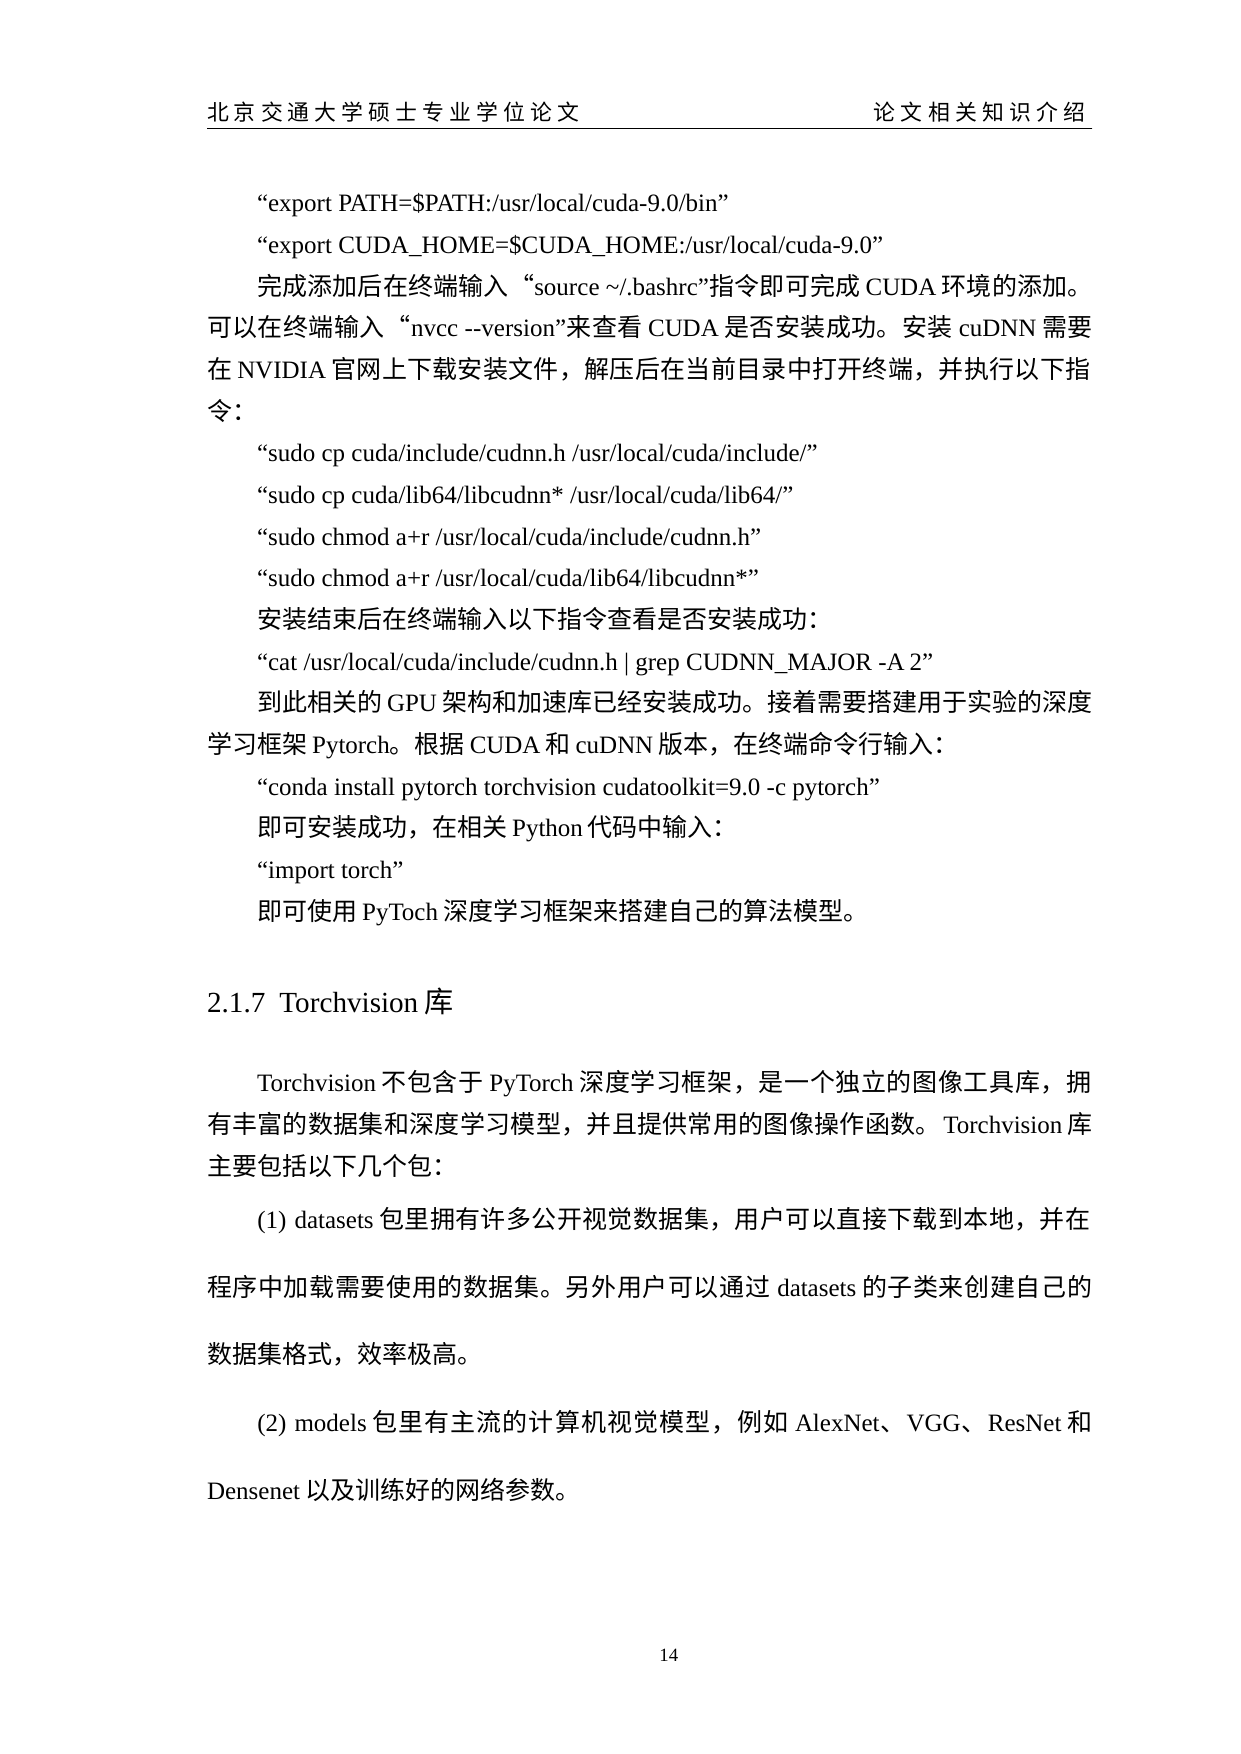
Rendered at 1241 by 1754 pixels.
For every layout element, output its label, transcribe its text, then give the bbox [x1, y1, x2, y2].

text 安装结束后在终端输入以下指令查看是否安装成功： [207, 595, 1092, 637]
text 即可安装成功，在相关Python代码中输入： [207, 803, 1092, 845]
text 2.1.7 Torchvision库 [207, 978, 1092, 1021]
text 到此相关的GPU架构和加速库已经安装成功。接着需要搭建用于实验的深度学习框架Pytorch。根据CUDA和cuDNN版本，在终端命令行输入： [207, 678, 1092, 762]
text Torchvision不包含于PyTorch深度学习框架，是一个独立的图像工具库，拥有丰富的数据集和深度学习模型，并且提供常用的图像操作函数。Torchvision库主要包括以下几个包： [207, 1058, 1092, 1183]
text “sudo chmod a+r /usr/local/cuda/lib64/libcudnn*” [207, 553, 1092, 595]
text “export CUDA_HOME=$CUDA_HOME:/usr/local/cuda-9.0” [207, 220, 1092, 262]
text “conda install pytorch torchvision cudatoolkit=9.0 -c pytorch” [207, 762, 1092, 803]
text “cat /usr/local/cuda/include/cudnn.h | grep CUDNN_MAJOR -A 2” [207, 637, 1092, 678]
text “sudo chmod a+r /usr/local/cuda/include/cudnn.h” [207, 512, 1092, 553]
text 即可使用PyToch深度学习框架来搭建自己的算法模型。 [207, 887, 1092, 928]
text “sudo cp cuda/include/cudnn.h /usr/local/cuda/include/” [207, 428, 1092, 470]
text “export PATH=$PATH:/usr/local/cuda-9.0/bin” [207, 178, 1092, 220]
text “sudo cp cuda/lib64/libcudnn* /usr/local/cuda/lib64/” [207, 470, 1092, 512]
list models包里有主流的计算机视觉模型，例如AlexNet、VGG、ResNet和Densenet以及训练好的网络参数。 [207, 1387, 1092, 1523]
list datasets包里拥有许多公开视觉数据集，用户可以直接下载到本地，并在程序中加载需要使用的数据集。另外用户可以通过datasets的子类来创建自己的数据集格式，效率极高。 [207, 1183, 1092, 1387]
text 完成添加后在终端输入“source ~/.bashrc”指令即可完成CUDA环境的添加。可以在终端输入“nvcc --version”来查看CUDA是否安装成功。安装cuDNN需要在NVIDIA官网上下载安装文件，解压后在当前目录中打开终端，并执行以下指令： [207, 262, 1092, 428]
text “import torch” [207, 845, 1092, 887]
